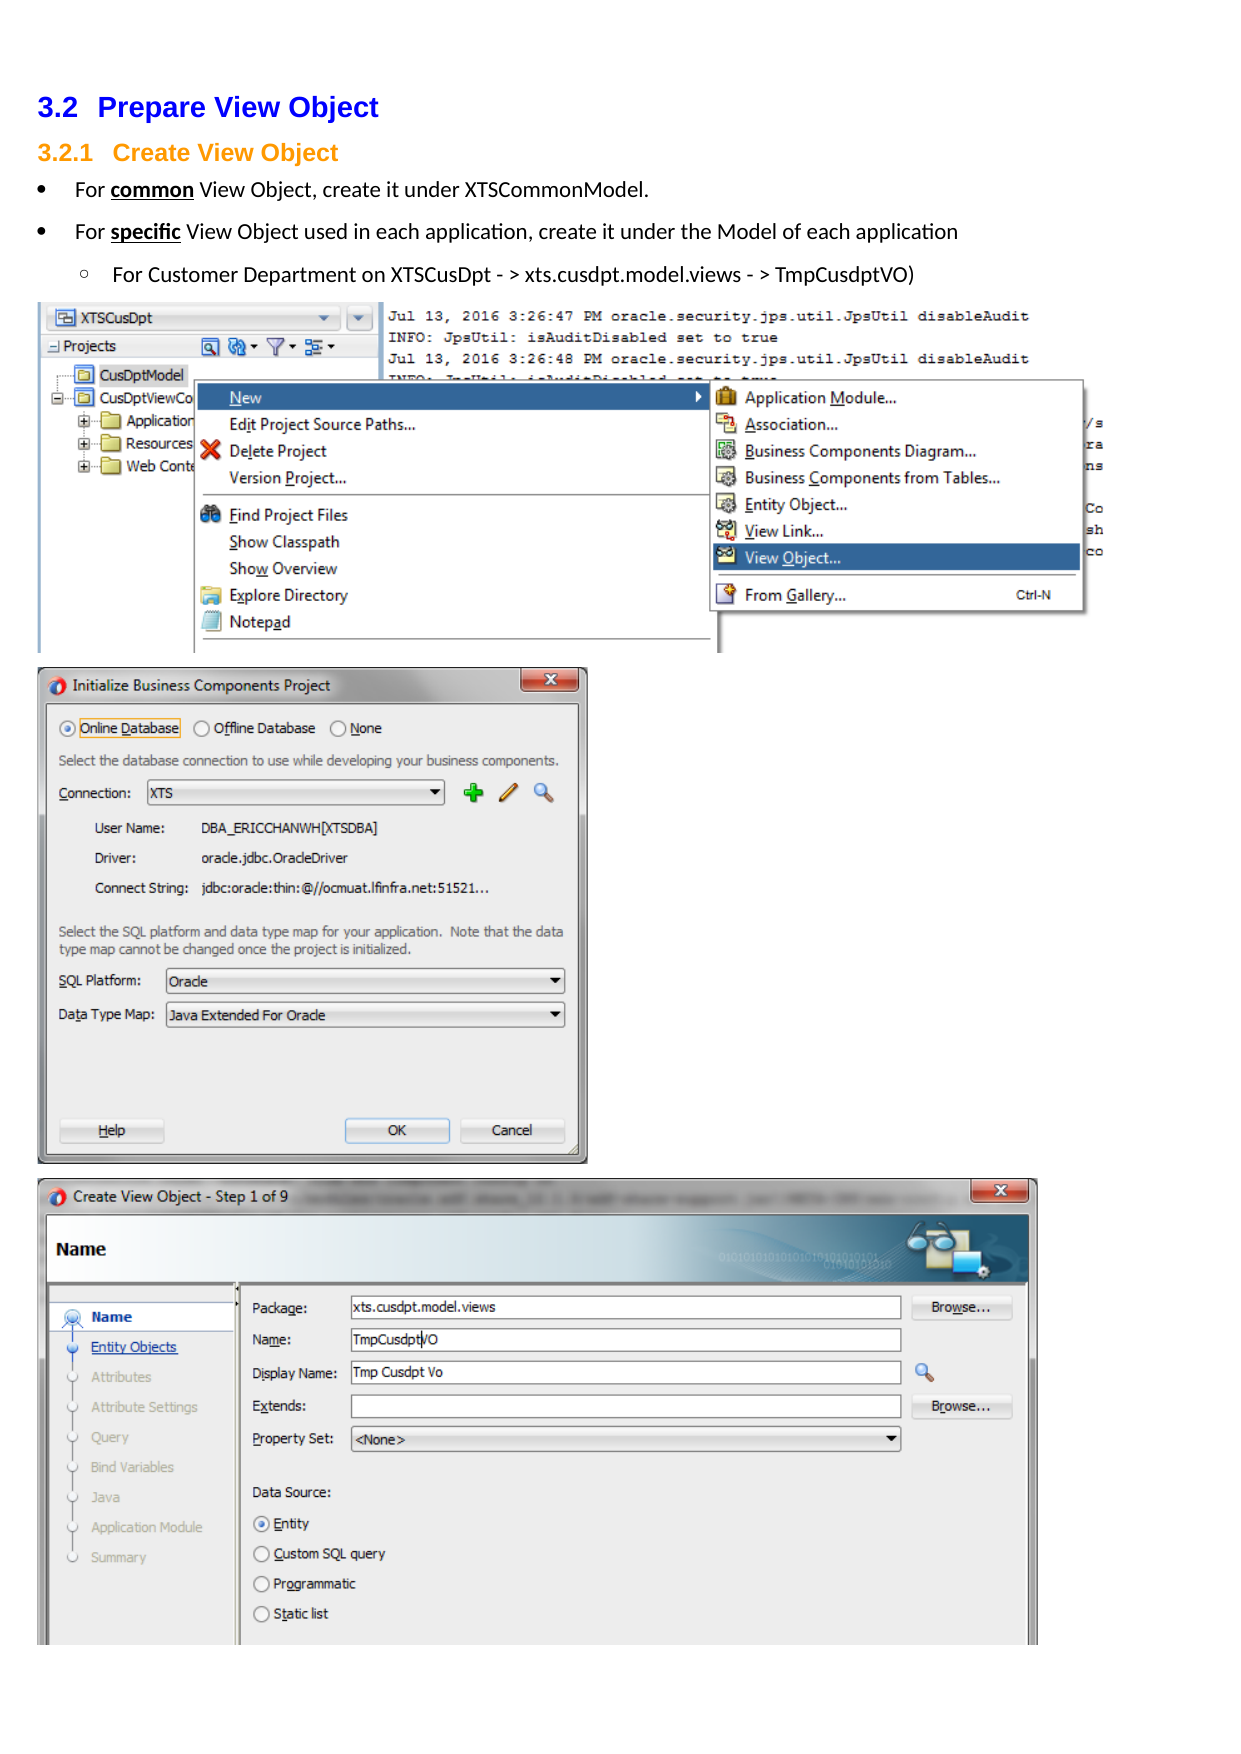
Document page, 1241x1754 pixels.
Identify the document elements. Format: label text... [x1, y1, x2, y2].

picture [37, 667, 588, 1164]
subtitle 3.2 Prepare View Object [37, 89, 1203, 123]
subtitle 3.2.1 Create View Object [37, 138, 1203, 166]
list For common View Object, create it under XTSCommonModel. [37, 175, 1203, 203]
picture [37, 302, 1104, 653]
list For Customer Department on XTSCusDpt - > xts.cusdpt.model.views - > TmpCusdptVO) [75, 260, 1203, 288]
picture [37, 1178, 1038, 1645]
list For specific View Object used in each application, create it under the Model of each application [37, 217, 1203, 245]
